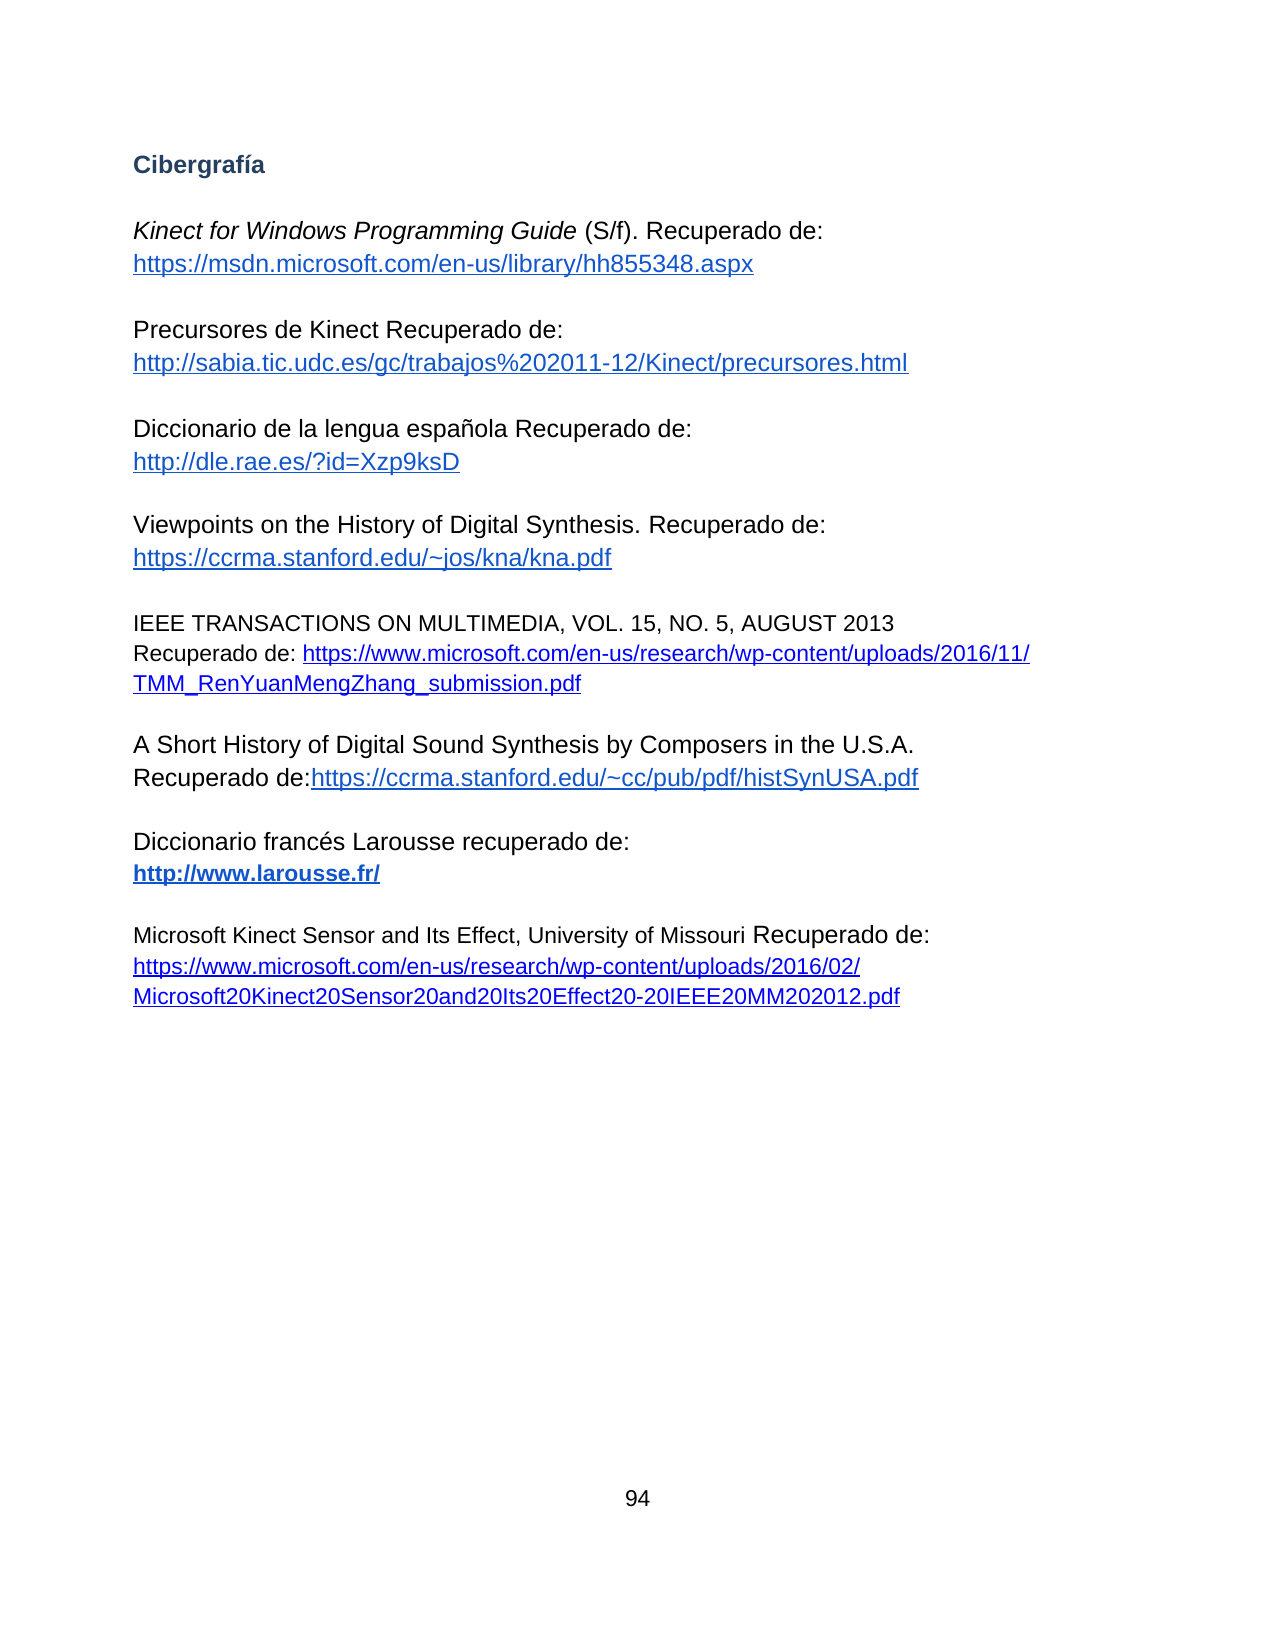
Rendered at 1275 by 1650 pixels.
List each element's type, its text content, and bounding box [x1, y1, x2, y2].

text Kinect for Windows Programming Guide (S/f). Recuperado de: [133, 216, 1142, 245]
text http://dle.rae.es/?id=Xzp9ksD [133, 447, 1142, 476]
text Diccionario francés Larousse recuperado de: [133, 827, 1142, 855]
text Recuperado de: https://www.microsoft.com/en-us/research/wp-content/uploads/2016/11/TMM_RenYuanMengZhang_submission.pdf [133, 640, 1142, 696]
text Recuperado de:https://ccrma.stanford.edu/~cc/pub/pdf/histSynUSA.pdf [133, 763, 1142, 792]
text Precursores de Kinect Recuperado de: http://sabia.tic.udc.es/gc/trabajos%202011-12/Kinect/precursores.html [133, 315, 1142, 377]
text Diccionario de la lengua española Recuperado de: [133, 414, 1142, 443]
text A Short History of Digital Sound Synthesis by Composers in the U.S.A. [133, 730, 1142, 759]
text http://www.larousse.fr/ [133, 859, 1142, 886]
text Microsoft Kinect Sensor and Its Effect, University of Missouri Recuperado de: https://www.microsoft.com/en-us/research/wp-content/uploads/2016/02/Microsoft20Kinect20Sensor20and20Its20Effect20-20IEEE20MM202012.pdf [133, 920, 1142, 1009]
text Viewpoints on the History of Digital Synthesis. Recuperado de: [133, 510, 1142, 539]
text https://msdn.microsoft.com/en-us/library/hh855348.aspx [133, 249, 1142, 278]
text https://ccrma.stanford.edu/~jos/kna/kna.pdf [133, 543, 1142, 572]
text IEEE TRANSACTIONS ON MULTIMEDIA, VOL. 15, NO. 5, AUGUST 2013 [133, 609, 1142, 636]
subtitle Cibergrafía [133, 150, 1142, 179]
